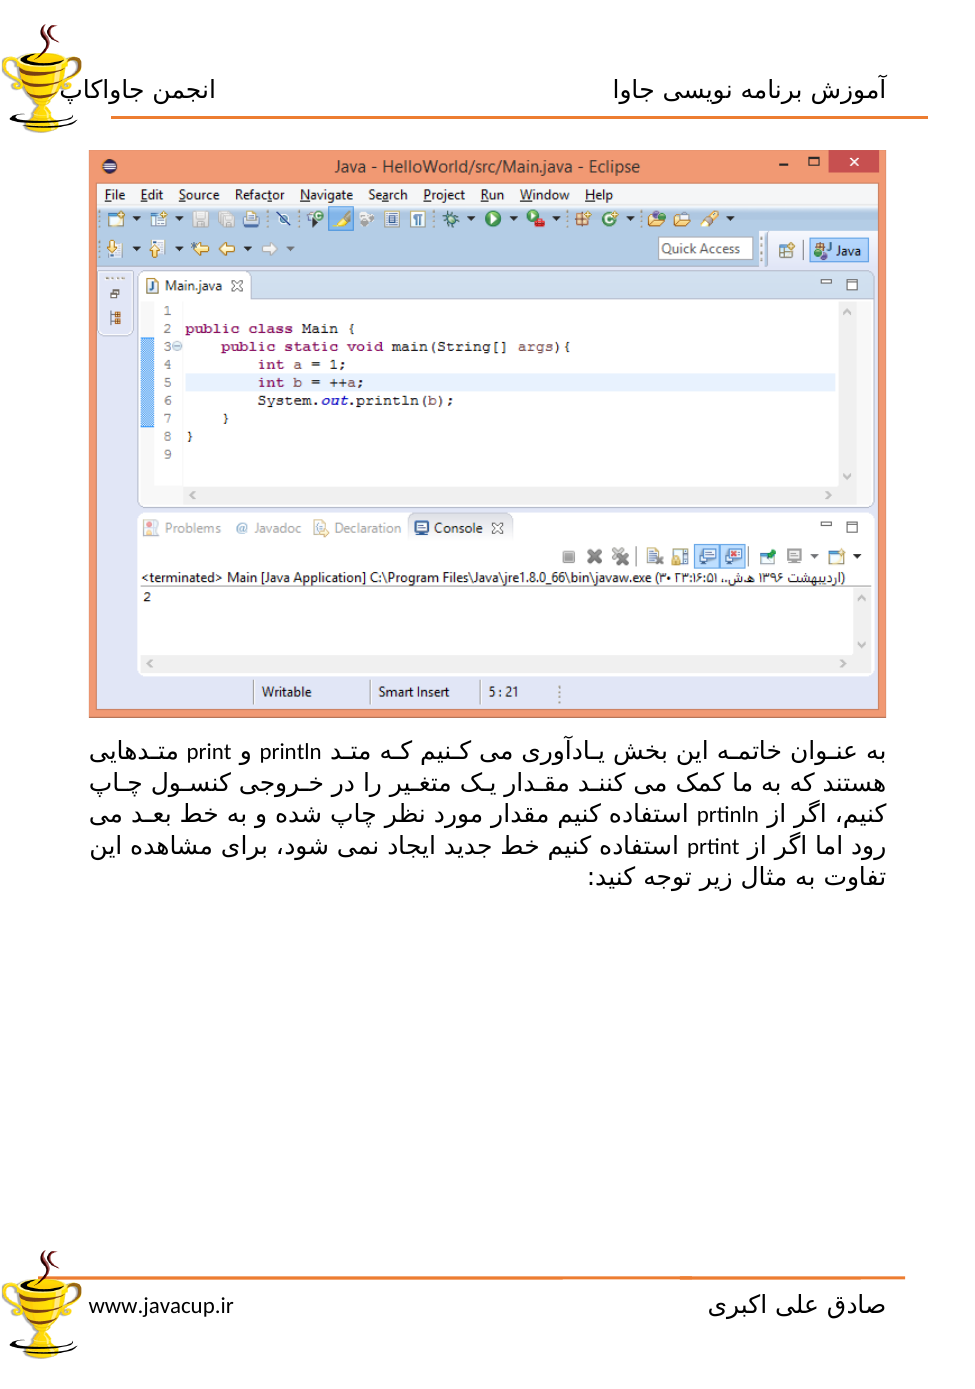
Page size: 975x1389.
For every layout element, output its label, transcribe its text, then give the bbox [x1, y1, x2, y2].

picture [0, 21, 82, 132]
text به عنوان خاتمه این بخش یادآوری می کنیم که متد println و print متدهایی هستند که به ما کمک می کنند مقدار یک متغیر را در خروجی کنسول چاپ کنیم، اگر از prtinln استفاده کنیم مقدار مورد نظر چاپ شده و به خط بعد می رود اما اگر از prtint استفاده کنیم خط جدید ایجاد نمی شود، برای مشاهده این تفاوت به مثال زیر توجه کنید: [89, 737, 886, 892]
picture [0, 1247, 82, 1358]
picture [88, 150, 887, 718]
